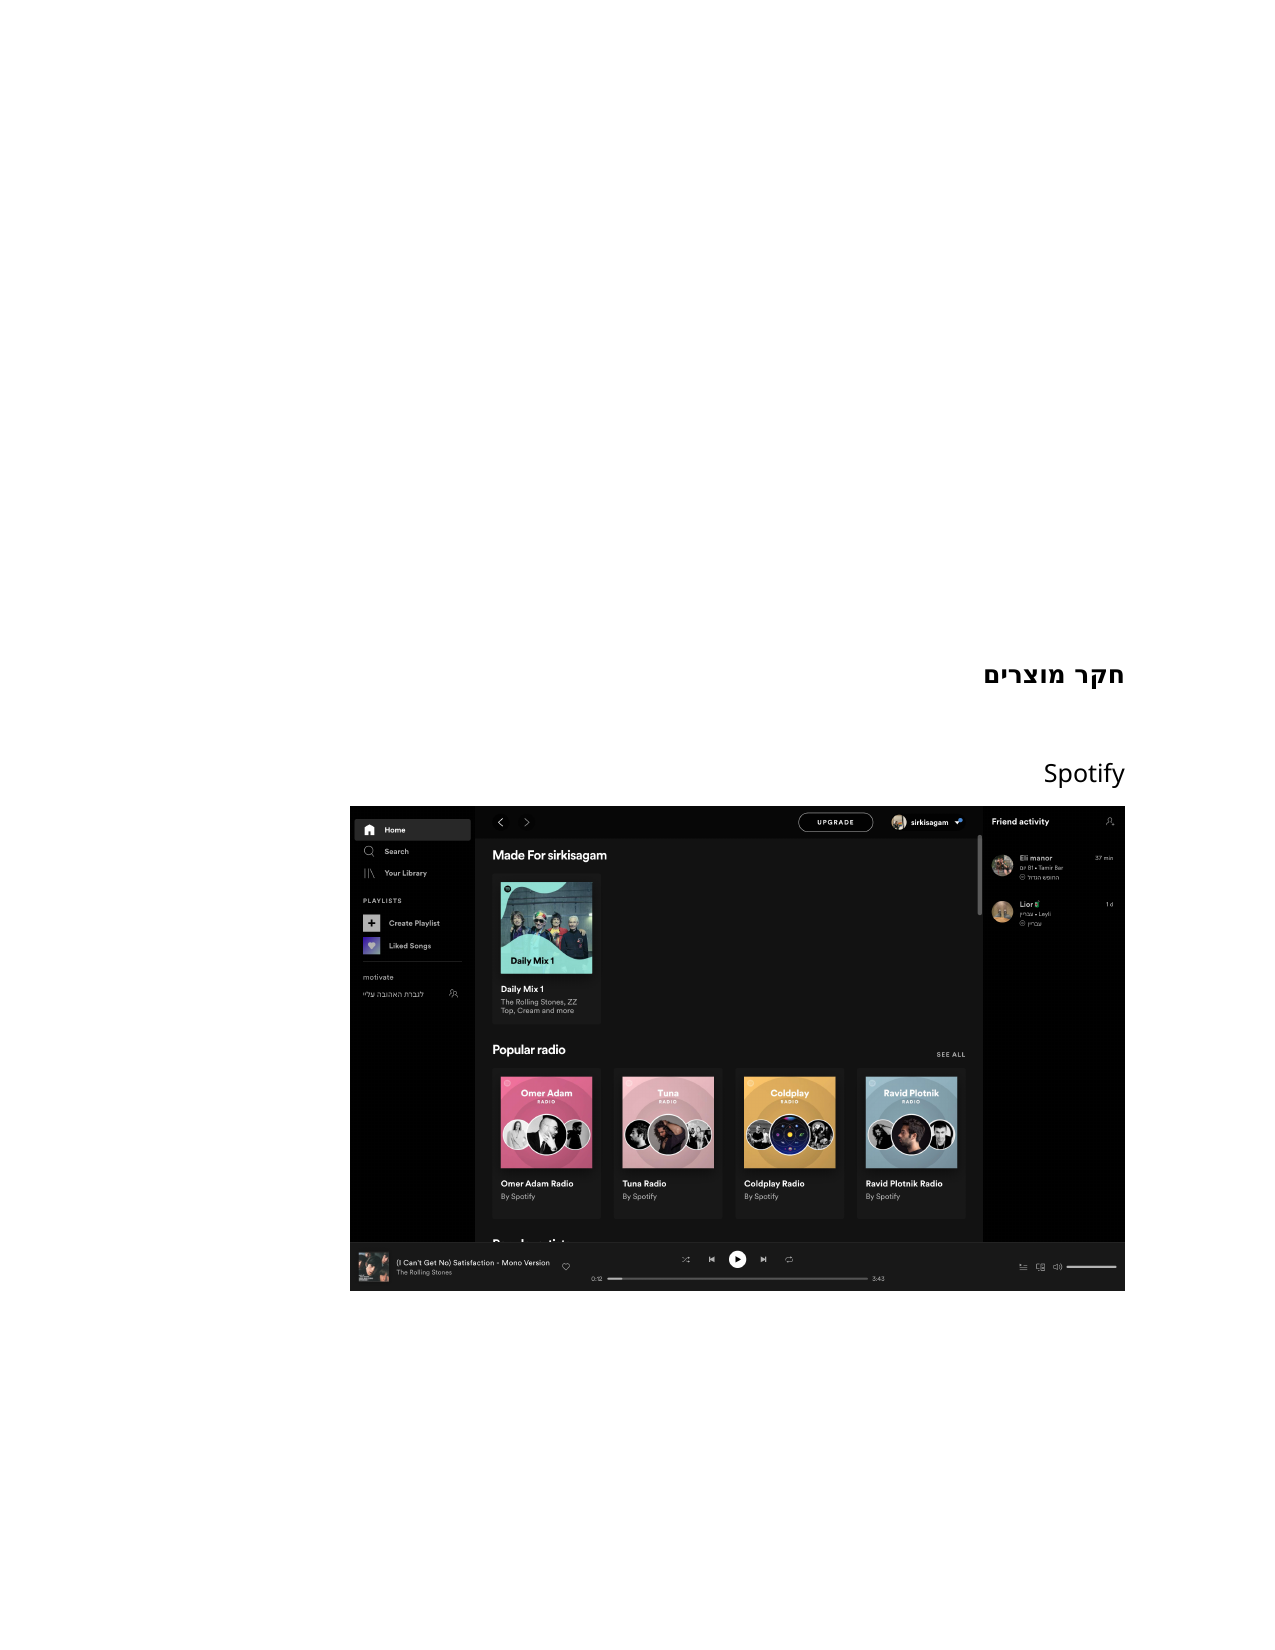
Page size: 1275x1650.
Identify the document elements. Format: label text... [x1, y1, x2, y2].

picture [350, 806, 1125, 1291]
text חקר מוצרים [150, 660, 1125, 689]
text Spotify [150, 755, 1125, 789]
